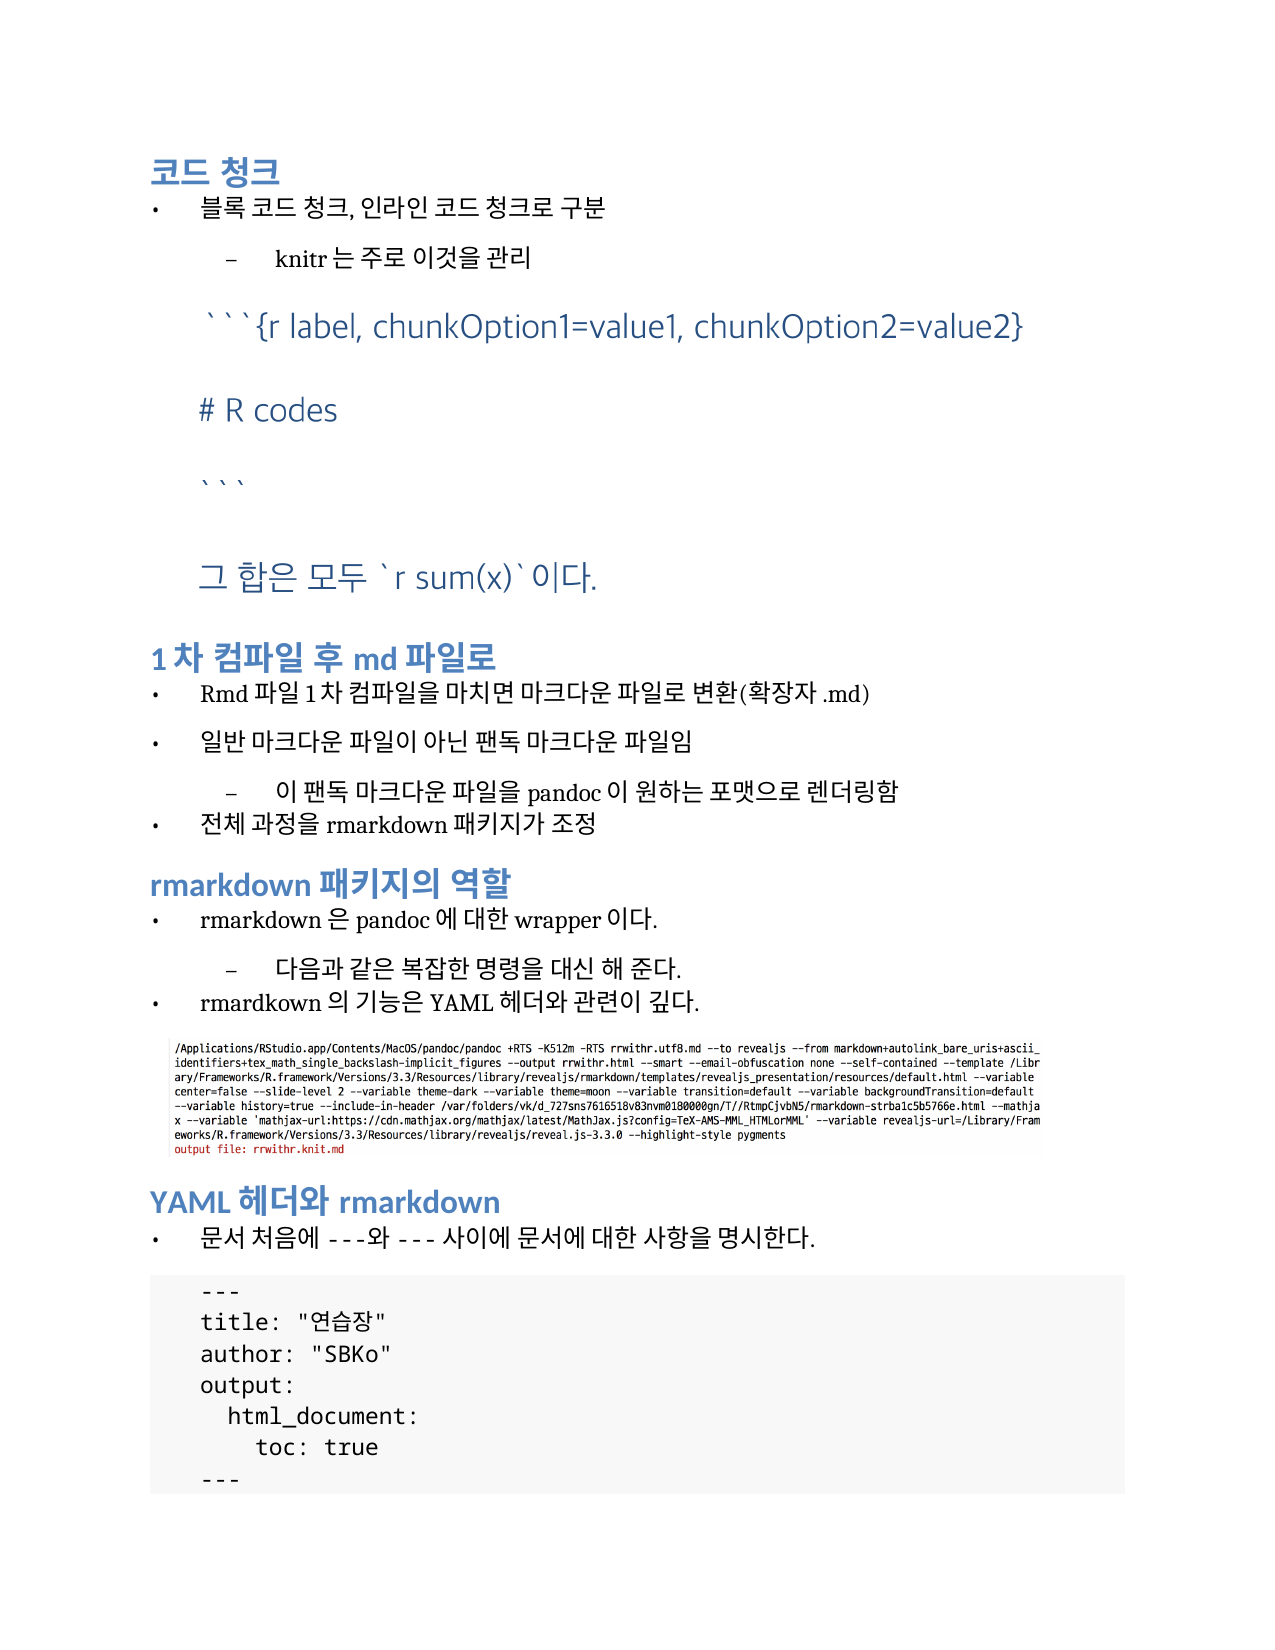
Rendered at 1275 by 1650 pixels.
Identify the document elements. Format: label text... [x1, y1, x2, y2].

picture [168, 292, 1044, 614]
list --- title: "연습장" author: "SBKo" output: html_document: toc: true --- [150, 1275, 1125, 1494]
list 일반 마크다운 파일이 아닌 팬독 마크다운 파일임 [150, 729, 1125, 758]
list 다음과 같은 복잡한 명령을 대신 해 준다. [225, 956, 1125, 985]
subtitle 코드 청크 [150, 150, 1125, 195]
picture [168, 1038, 1044, 1157]
list 문서 처음에 ---와 --- 사이에 문서에 대한 사항을 명시한다. [150, 1223, 1125, 1254]
subtitle 1차 컴파일 후 md 파일로 [150, 634, 1125, 680]
list knitr는 주로 이것을 관리 [225, 245, 1125, 274]
list rmarkdown은 pandoc에 대한 wrapper이다. [150, 906, 1125, 935]
list 이 팬독 마크다운 파일을 pandoc이 원하는 포맷으로 렌더링함 [225, 779, 1125, 808]
list 전체 과정을 rmarkdown 패키지가 조정 [150, 811, 1125, 840]
list 블록 코드 청크, 인라인 코드 청크로 구분 [150, 195, 1125, 224]
subtitle YAML 헤더와 rmarkdown [150, 1178, 1125, 1223]
list rmardkown의 기능은 YAML 헤더와 관련이 깊다. [150, 988, 1125, 1017]
list Rmd 파일 1차 컴파일을 마치면 마크다운 파일로 변환(확장자 .md) [150, 680, 1125, 708]
subtitle rmarkdown 패키지의 역할 [150, 861, 1125, 906]
